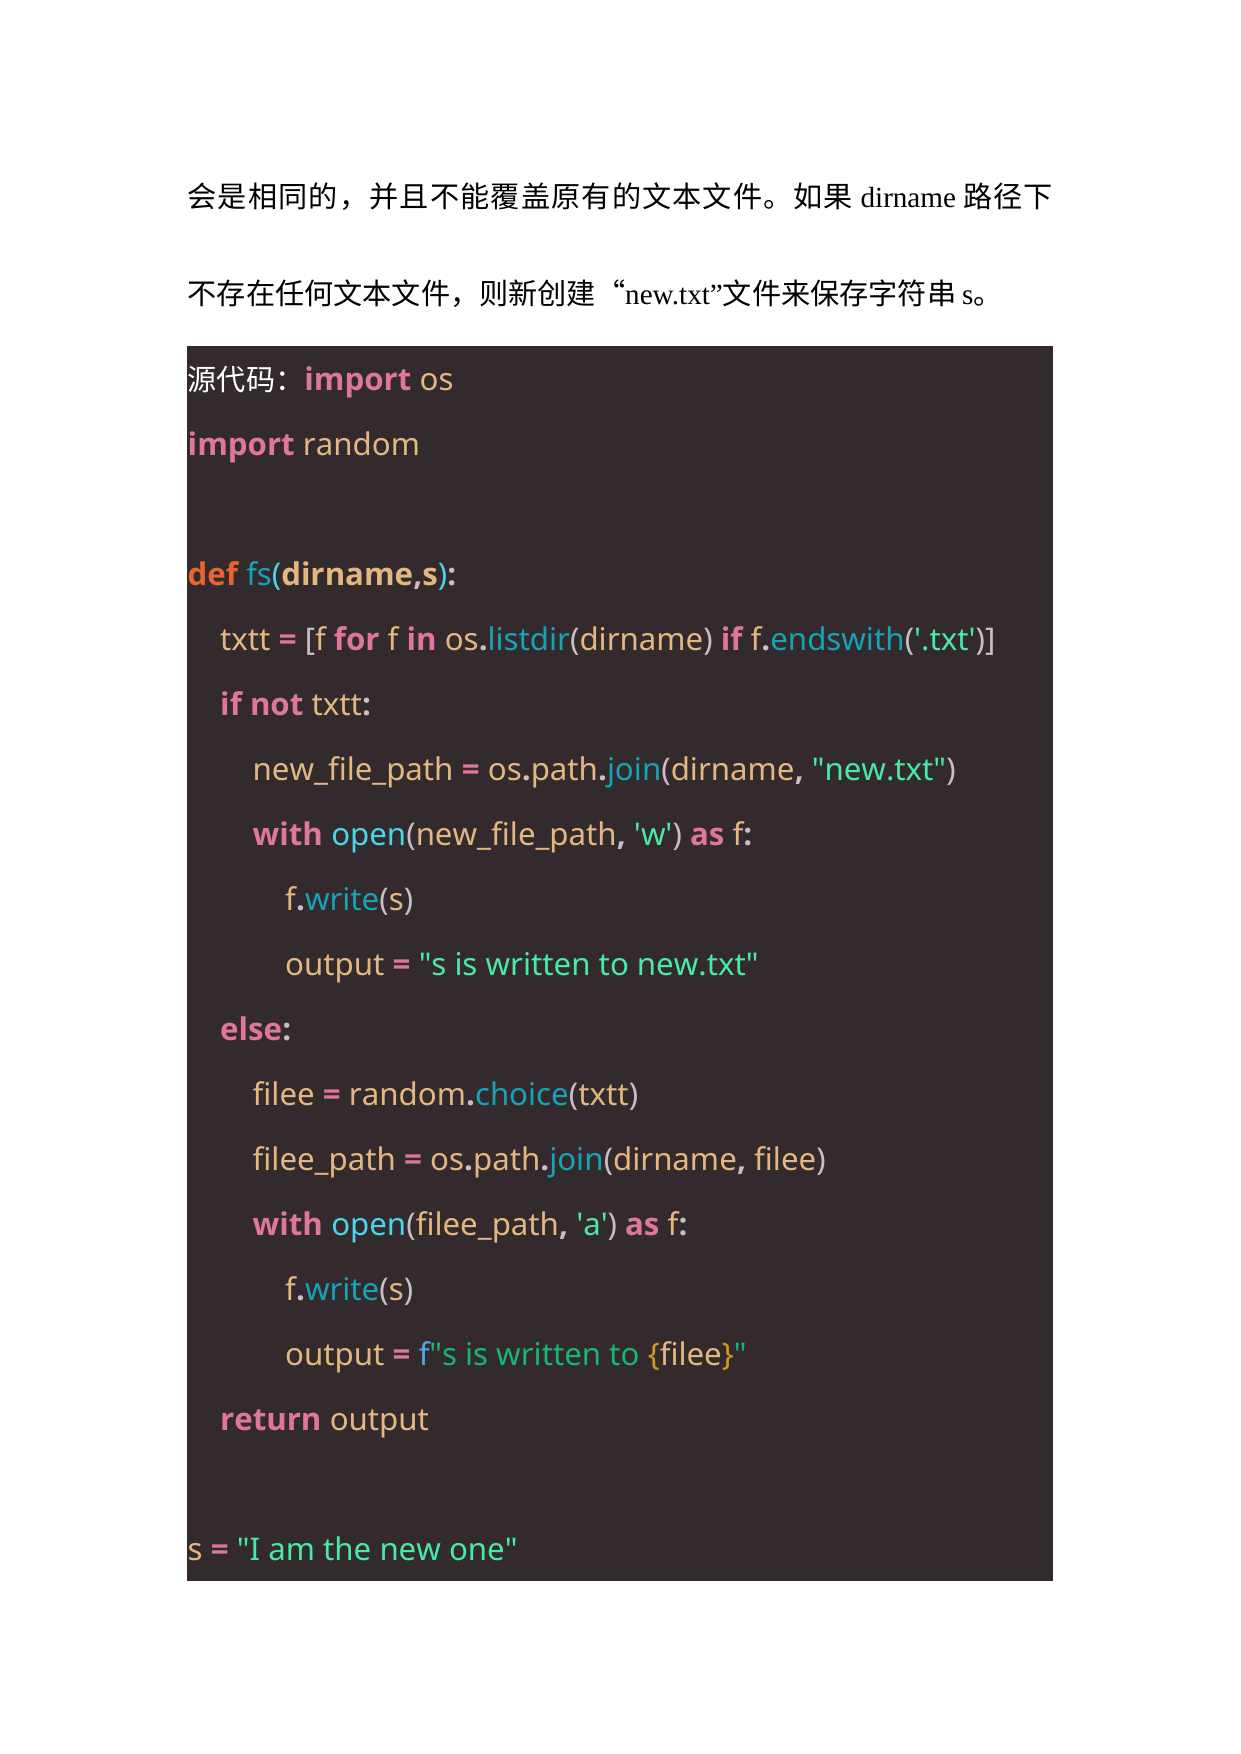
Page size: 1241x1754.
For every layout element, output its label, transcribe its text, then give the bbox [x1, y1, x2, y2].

text return output [187, 1386, 1053, 1451]
text with open(new_file_path, 'w') as f: [187, 801, 1053, 866]
text output = "s is written to new.txt" [187, 931, 1053, 996]
text def fs(dirname,s): [187, 541, 1053, 606]
text filee = random.choice(txtt) [187, 1061, 1053, 1126]
text new_file_path = os.path.join(dirname, "new.txt") [187, 736, 1053, 801]
text f.write(s) [187, 866, 1053, 931]
text s = "I am the new one" [187, 1516, 1053, 1581]
text txtt = [f for f in os.listdir(dirname) if f.endswith('.txt')] [187, 606, 1053, 671]
text f.write(s) [187, 1256, 1053, 1321]
text filee_path = os.path.join(dirname, filee) [187, 1126, 1053, 1191]
text output = f"s is written to {filee}" [187, 1321, 1053, 1386]
text else: [187, 996, 1053, 1061]
text import random [187, 411, 1053, 476]
text 源代码：import os [187, 346, 1053, 411]
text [187, 162, 1053, 324]
text with open(filee_path, 'a') as f: [187, 1191, 1053, 1256]
text if not txtt: [187, 671, 1053, 736]
